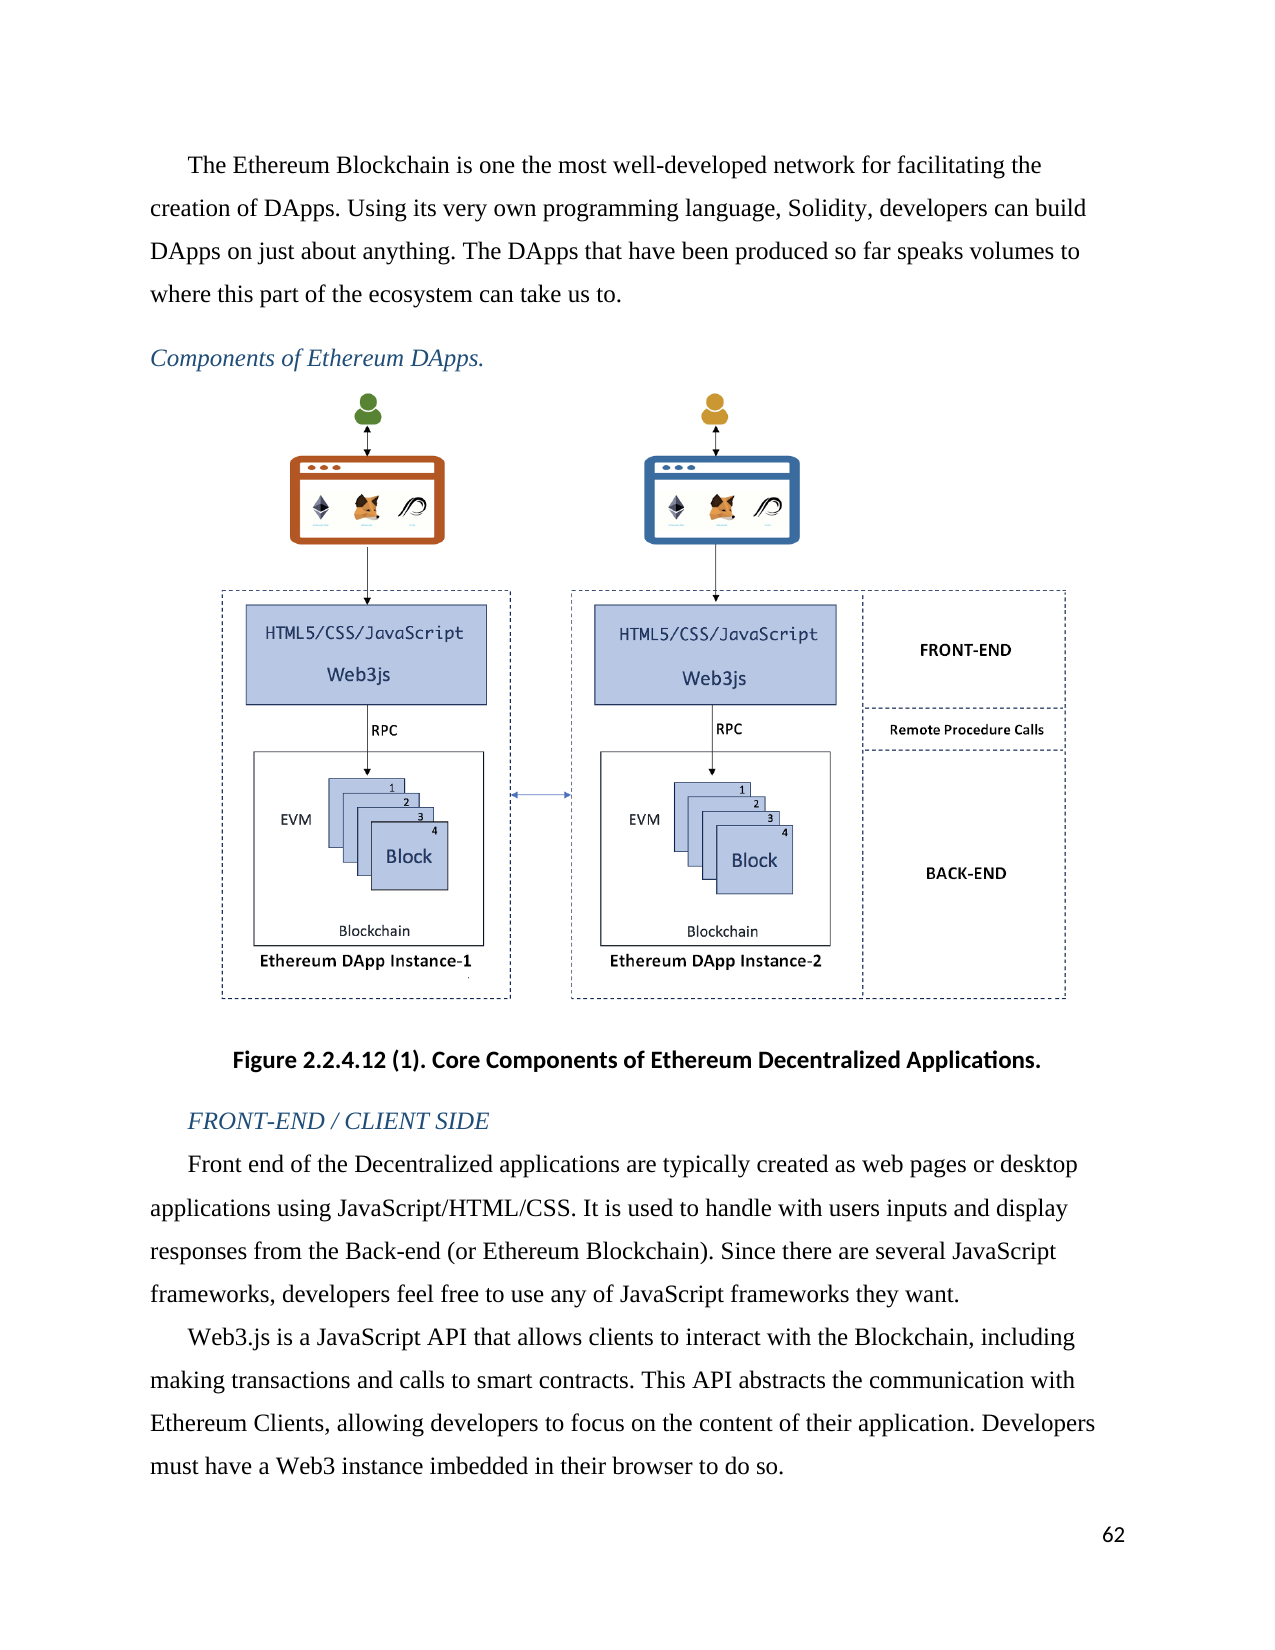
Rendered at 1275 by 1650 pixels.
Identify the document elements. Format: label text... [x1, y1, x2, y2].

picture [205, 386, 1070, 1014]
text Figure 2.2.4.12 (1). Core Components of Ethereum Decentralized Applications. [150, 1044, 1125, 1074]
text Web3.js is a JavaScript API that allows clients to interact with the Blockchain, including making transactions and calls to smart contracts. This API abstracts the communication with Ethereum Clients, allowing developers to focus on the content of their application. Developers must have a Web3 instance imbedded in their browser to do so. [150, 1322, 1125, 1480]
subtitle FRONT-END / CLIENT SIDE [150, 1106, 1125, 1135]
subtitle Components of Ethereum DApps. [150, 343, 1125, 372]
list The Ethereum Blockchain is one the most well-developed network for facilitating the creation of DApps. Using its very own programming language, Solidity, developers can build DApps on just about anything. The DApps that have been produced so far speaks volumes to where this part of the ecosystem can take us to. [150, 150, 1125, 308]
text Front end of the Decentralized applications are typically created as web pages or desktop applications using JavaScript/HTML/CSS. It is used to handle with users inputs and display responses from the Back-end (or Ethereum Blockchain). Since there are several JavaScript frameworks, developers feel free to use any of JavaScript frameworks they want. [150, 1149, 1125, 1308]
